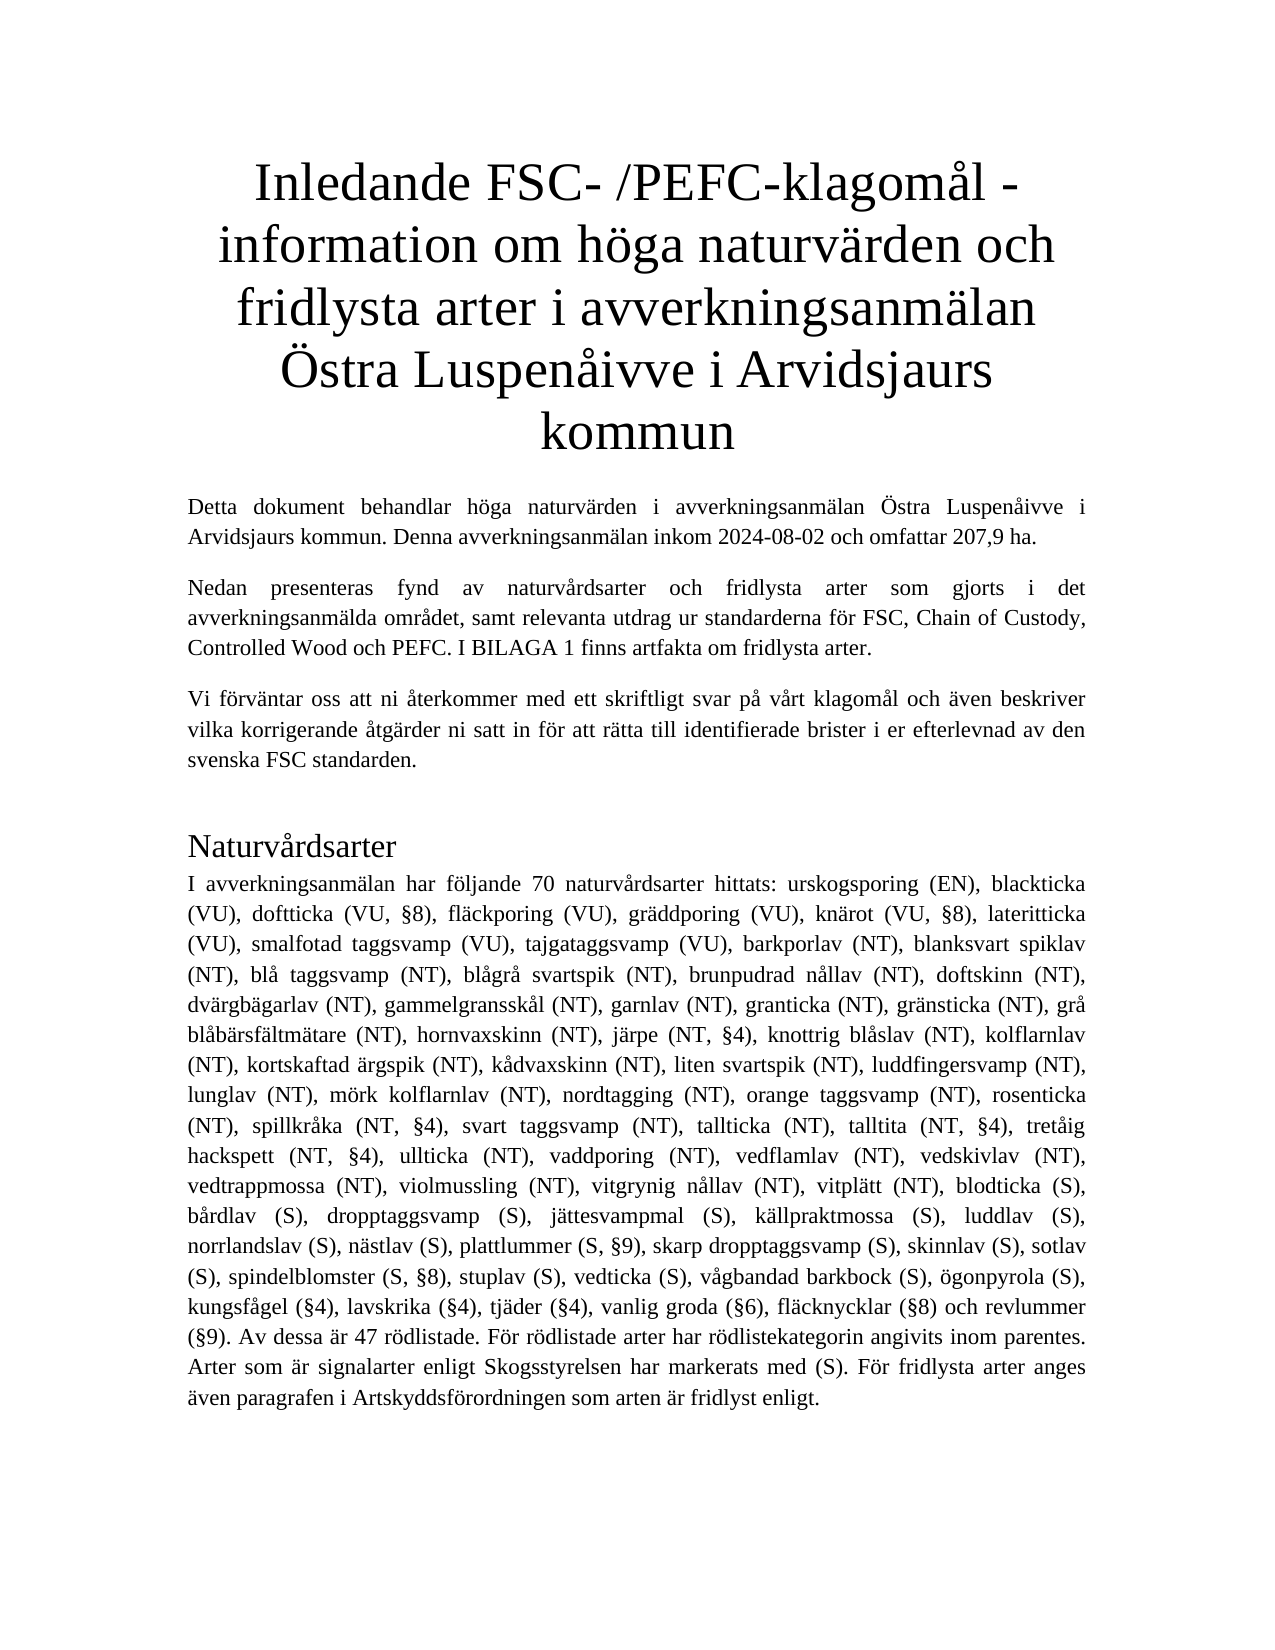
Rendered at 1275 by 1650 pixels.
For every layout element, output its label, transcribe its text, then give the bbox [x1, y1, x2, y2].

text Nedan presenteras fynd av naturvårdsarter och fridlysta arter som gjorts i det avverkningsanmälda området, samt relevanta utdrag ur standarderna för FSC, Chain of Custody, Controlled Wood och PEFC. I BILAGA 1 finns artfakta om fridlysta arter. [187, 574, 1087, 661]
text Vi förväntar oss att ni återkommer med ett skriftligt svar på vårt klagomål och även beskriver vilka korrigerande åtgärder ni satt in för att rätta till identifierade brister i er efterlevnad av den svenska FSC standarden. [187, 685, 1087, 772]
text I avverkningsanmälan har följande 70 naturvårdsarter hittats: urskogsporing (EN), blackticka (VU), doftticka (VU, §8), fläckporing (VU), gräddporing (VU), knärot (VU, §8), lateritticka (VU), smalfotad taggsvamp (VU), tajgataggsvamp (VU), barkporlav (NT), blanksvart spiklav (NT), blå taggsvamp (NT), blågrå svartspik (NT), brunpudrad nållav (NT), doftskinn (NT), dvärgbägarlav (NT), gammelgransskål (NT), garnlav (NT), granticka (NT), gränsticka (NT), grå blåbärsfältmätare (NT), hornvaxskinn (NT), järpe (NT, §4), knottrig blåslav (NT), kolflarnlav (NT), kortskaftad ärgspik (NT), kådvaxskinn (NT), liten svartspik (NT), luddfingersvamp (NT), lunglav (NT), mörk kolflarnlav (NT), nordtagging (NT), orange taggsvamp (NT), rosenticka (NT), spillkråka (NT, §4), svart taggsvamp (NT), tallticka (NT), talltita (NT, §4), tretåig hackspett (NT, §4), ullticka (NT), vaddporing (NT), vedflamlav (NT), vedskivlav (NT), vedtrappmossa (NT), violmussling (NT), vitgrynig nållav (NT), vitplätt (NT), blodticka (S), bårdlav (S), dropptaggsvamp (S), jättesvampmal (S), källpraktmossa (S), luddlav (S), norrlandslav (S), nästlav (S), plattlummer (S, §9), skarp dropptaggsvamp (S), skinnlav (S), sotlav (S), spindelblomster (S, §8), stuplav (S), vedticka (S), vågbandad barkbock (S), ögonpyrola (S), kungsfågel (§4), lavskrika (§4), tjäder (§4), vanlig groda (§6), fläcknycklar (§8) och revlummer (§9). Av dessa är 47 rödlistade. För rödlistade arter har rödlistekategorin angivits inom parentes. Arter som är signalarter enligt Skogsstyrelsen har markerats med (S). För fridlysta arter anges även paragrafen i Artskyddsförordningen som arten är fridlyst enligt. [187, 870, 1087, 1410]
text Detta dokument behandlar höga naturvärden i avverkningsanmälan Östra Luspenåivve i Arvidsjaurs kommun. Denna avverkningsanmälan inkom 2024-08-02 och omfattar 207,9 ha. [187, 493, 1087, 549]
title Inledande FSC- /PEFC-klagomål - information om höga naturvärden och fridlysta arter i avverkningsanmälan Östra Luspenåivve i Arvidsjaurs kommun [187, 150, 1087, 461]
subtitle Naturvårdsarter [187, 826, 1087, 864]
